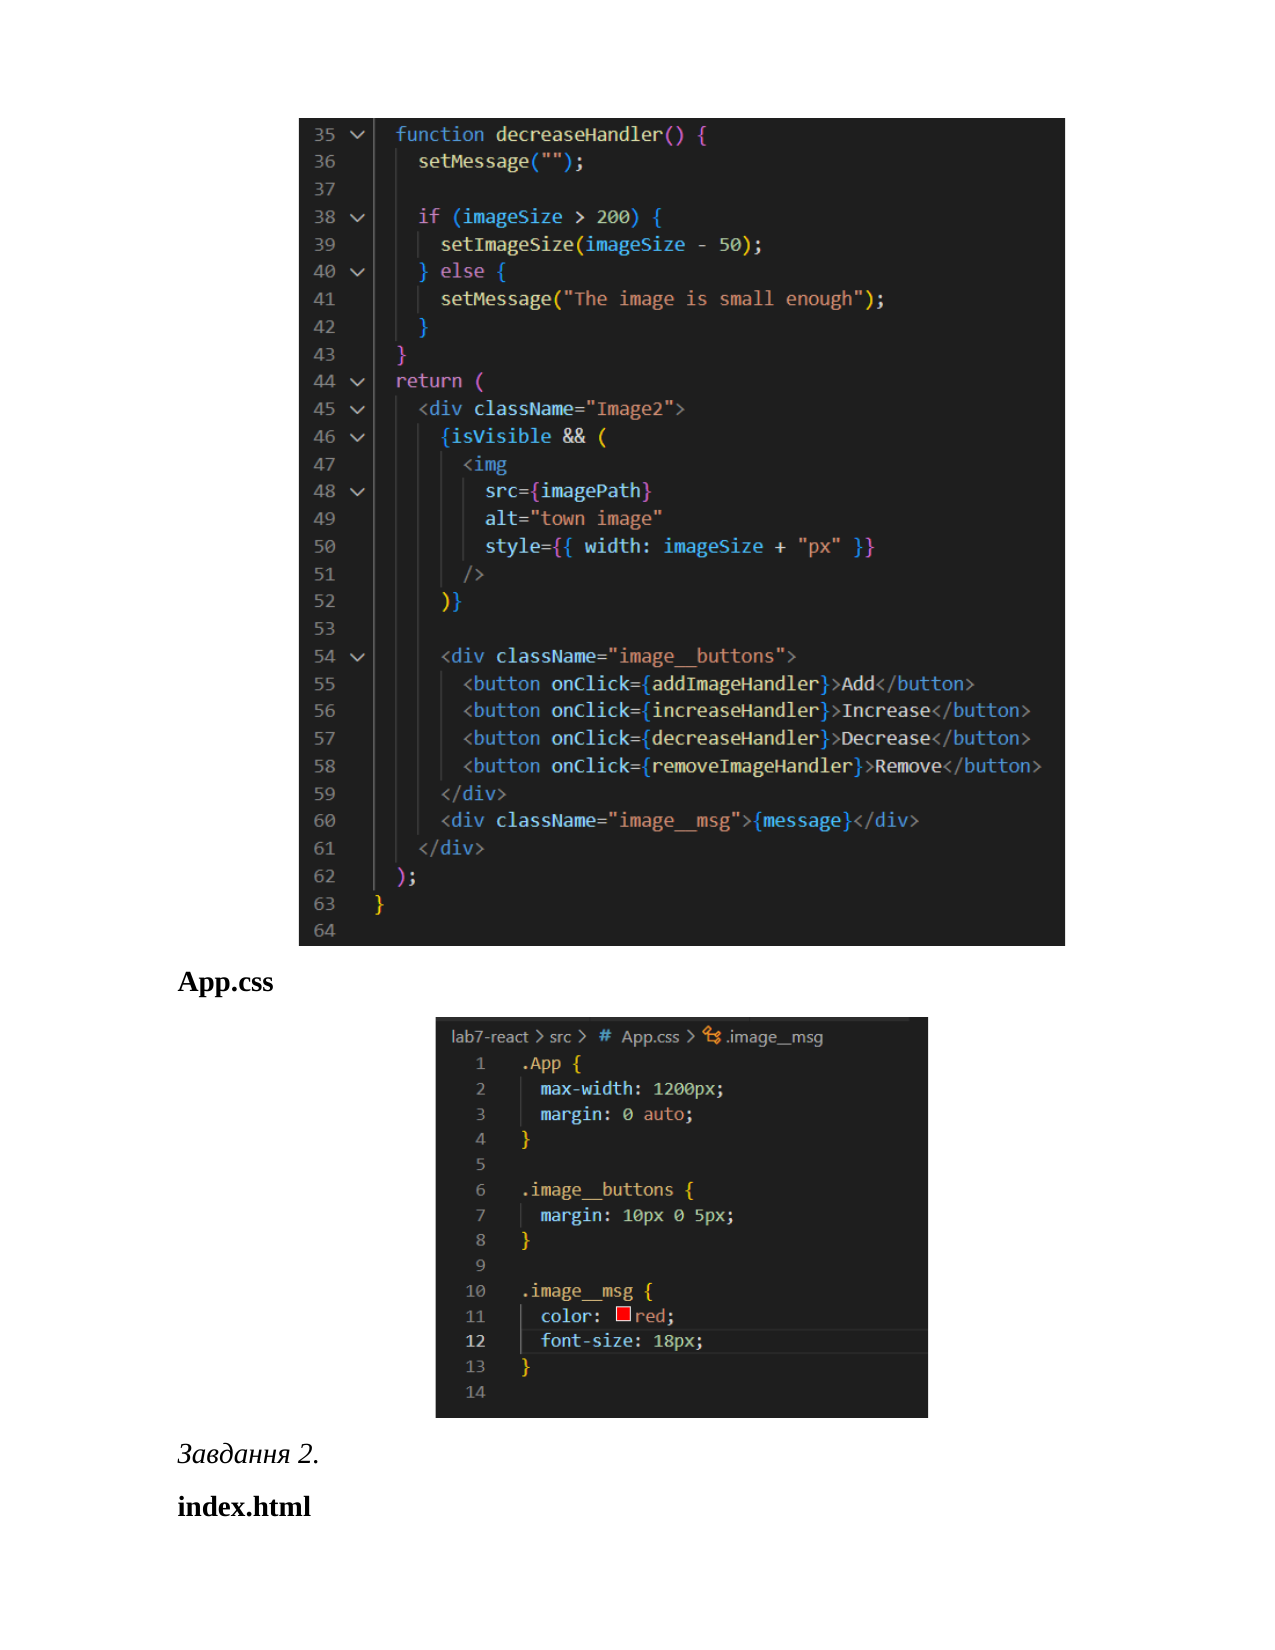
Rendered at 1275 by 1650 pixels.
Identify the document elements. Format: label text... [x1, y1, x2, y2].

picture [298, 118, 1066, 946]
text App.css [177, 964, 1186, 998]
text index.html [177, 1489, 1186, 1523]
picture [435, 1017, 929, 1418]
text Завдання 2. [177, 1436, 1186, 1470]
